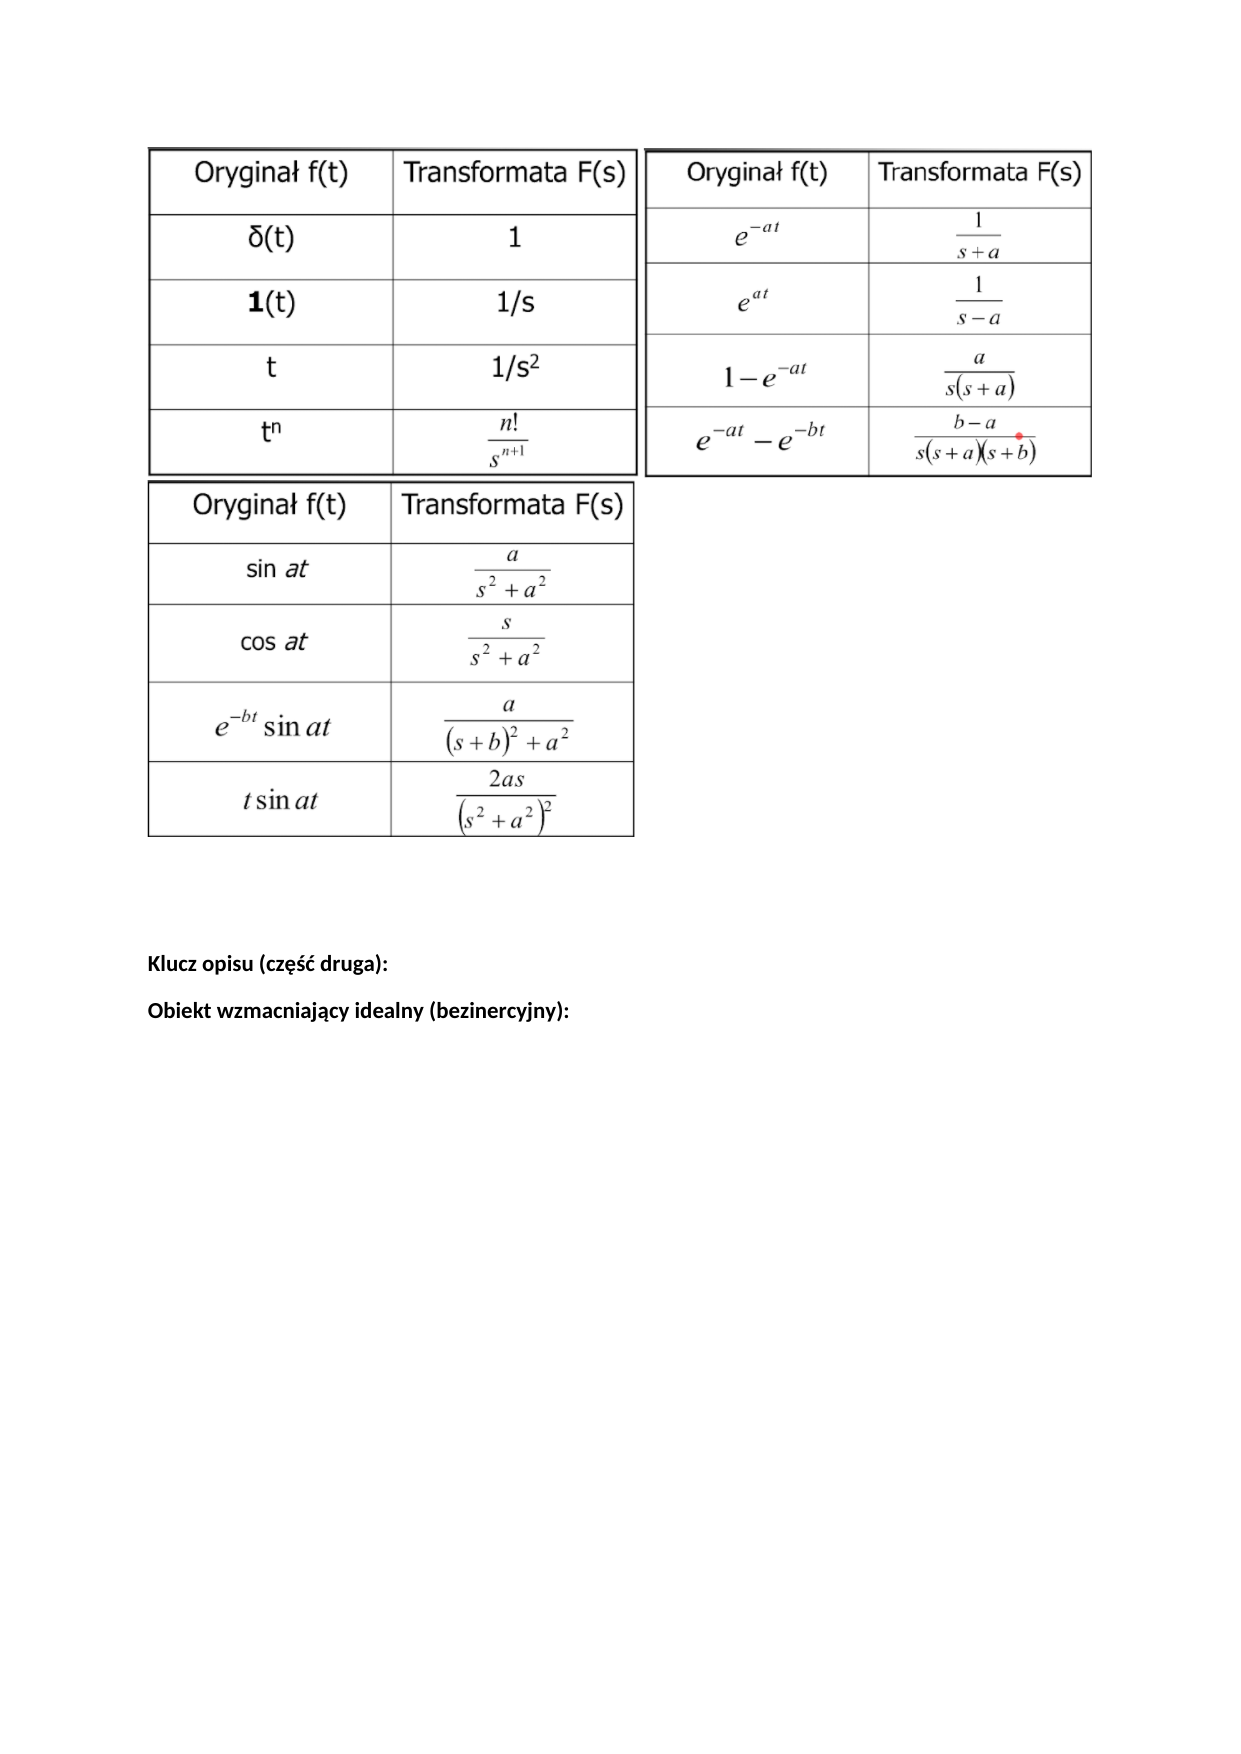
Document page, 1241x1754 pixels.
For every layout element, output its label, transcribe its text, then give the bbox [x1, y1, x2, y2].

text Obiekt wzmacniający idealny (bezinercyjny): [148, 996, 1093, 1024]
picture [147, 147, 639, 478]
text Klucz opisu (część druga): [148, 949, 1093, 977]
picture [147, 480, 635, 837]
picture [643, 148, 1092, 478]
